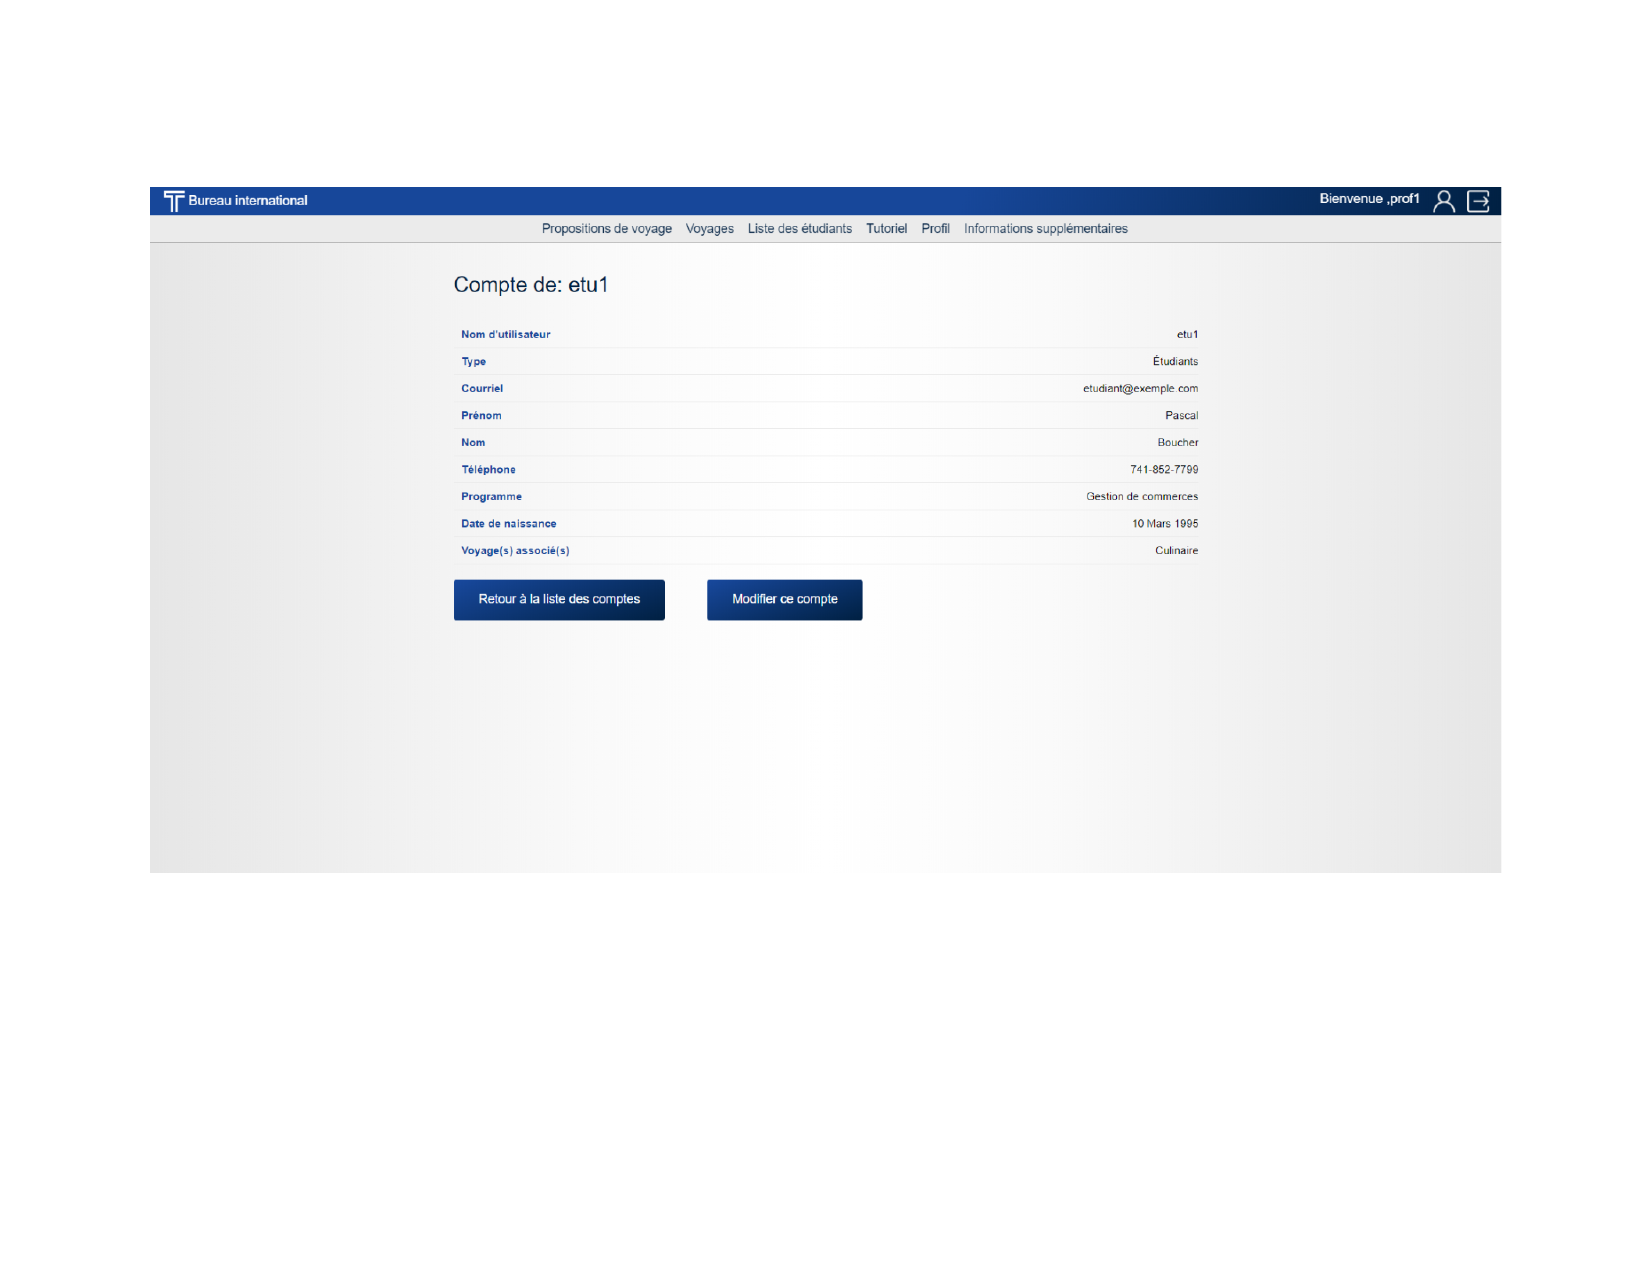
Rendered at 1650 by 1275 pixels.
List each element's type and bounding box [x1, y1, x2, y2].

picture [150, 187, 1502, 873]
